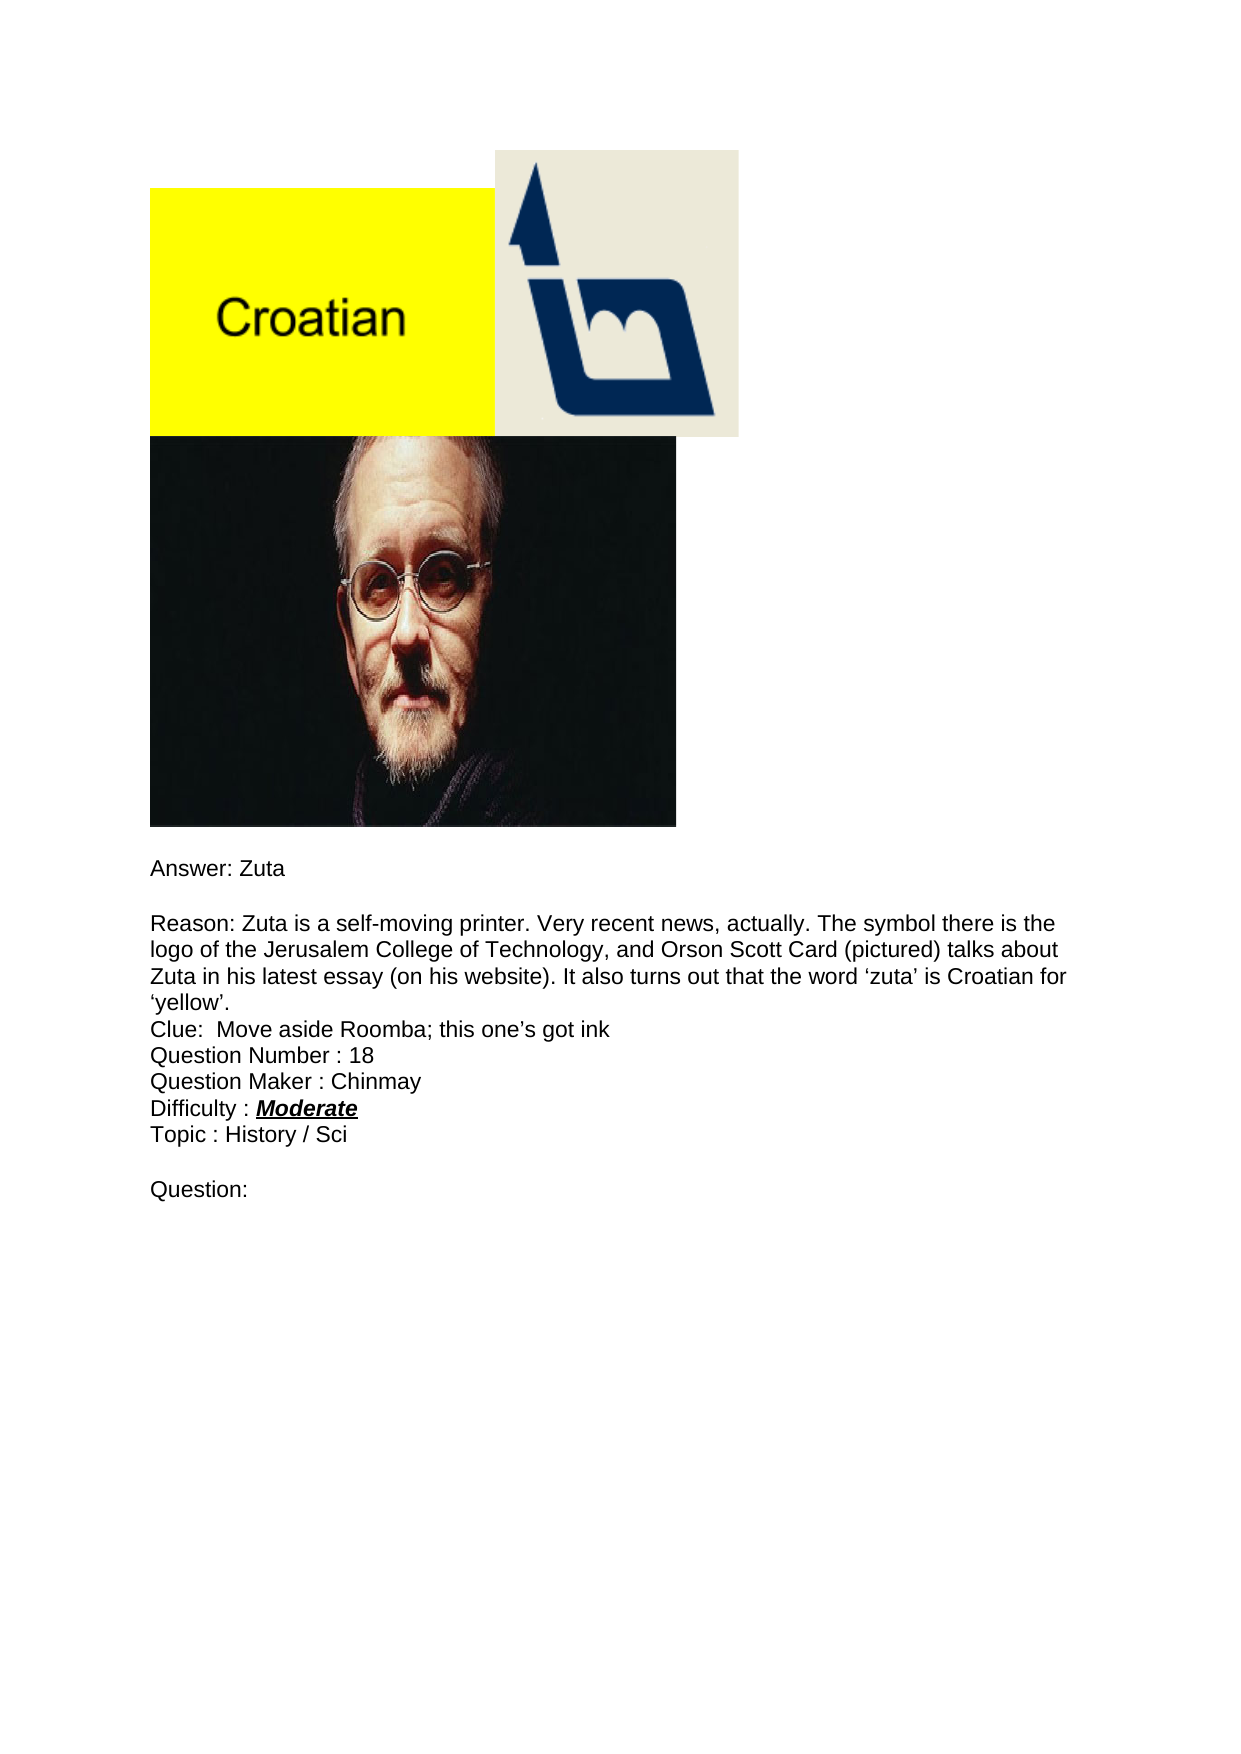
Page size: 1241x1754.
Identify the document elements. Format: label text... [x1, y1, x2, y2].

text Question Number : 18 [150, 1042, 1090, 1068]
picture [150, 150, 739, 827]
text Reason: Zuta is a self-moving printer. Very recent news, actually. The symbol there is the logo of the Jerusalem College of Technology, and Orson Scott Card (pictured) talks about Zuta in his latest essay (on his website). It also turns out that the word ‘zuta’ is Croatian for ‘yellow’. [150, 910, 1090, 1016]
text Question: [150, 1176, 1090, 1202]
text Question Maker : Chinmay [150, 1068, 1090, 1094]
text Topic : History / Sci [150, 1121, 1090, 1147]
text Difficulty : Moderate [150, 1094, 1090, 1121]
text Clue: Move aside Roomba; this one’s got ink [150, 1016, 1090, 1042]
text Answer: Zuta [150, 855, 1090, 881]
